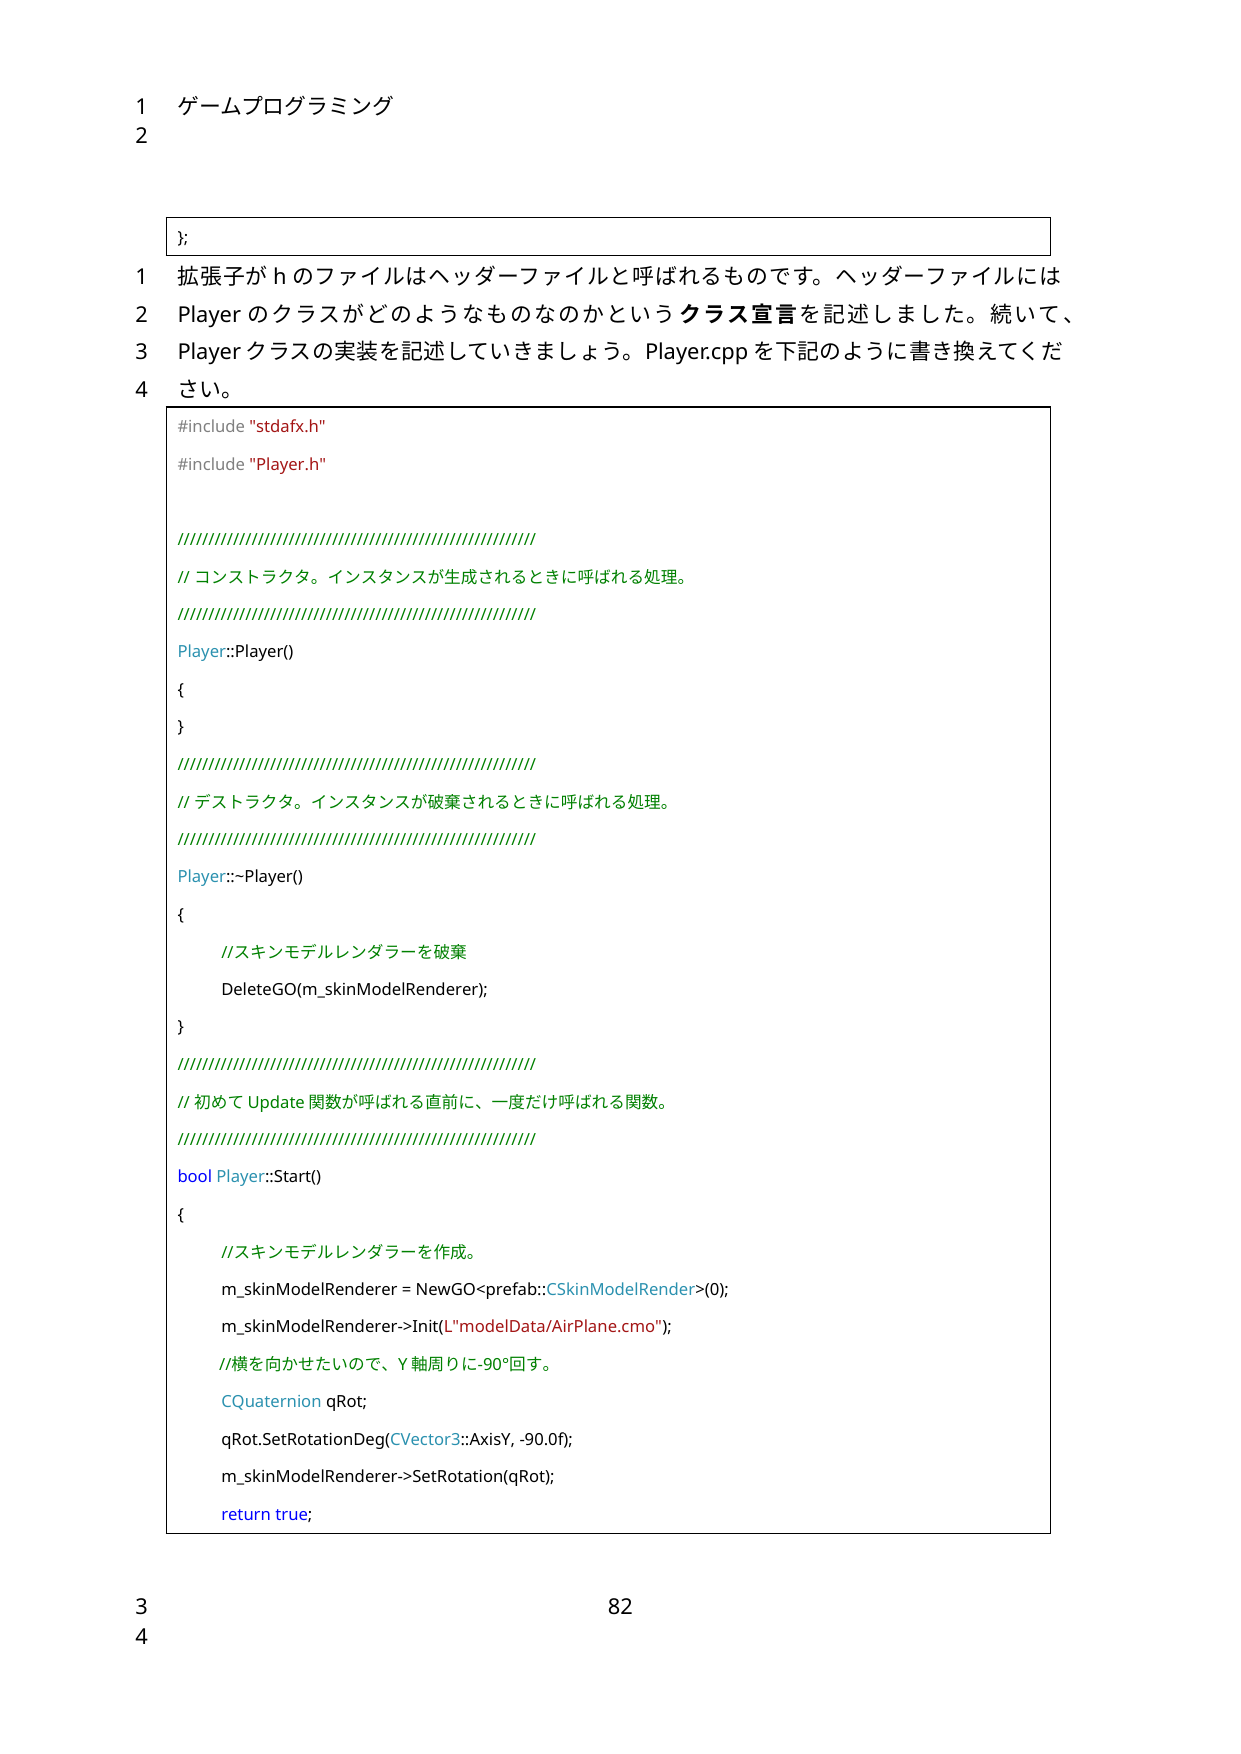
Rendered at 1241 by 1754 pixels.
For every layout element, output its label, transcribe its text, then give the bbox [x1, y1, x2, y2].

text 拡張子がhのファイルはヘッダーファイルと呼ばれるものです。ヘッダーファイルにはPlayerのクラスがどのようなものなのかというクラス宣言を記述しました。続いて、Playerクラスの実装を記述していきましょう。Player.cppを下記のように書き換えてください。 [177, 256, 1063, 406]
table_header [167, 218, 1050, 255]
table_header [167, 408, 1050, 1532]
